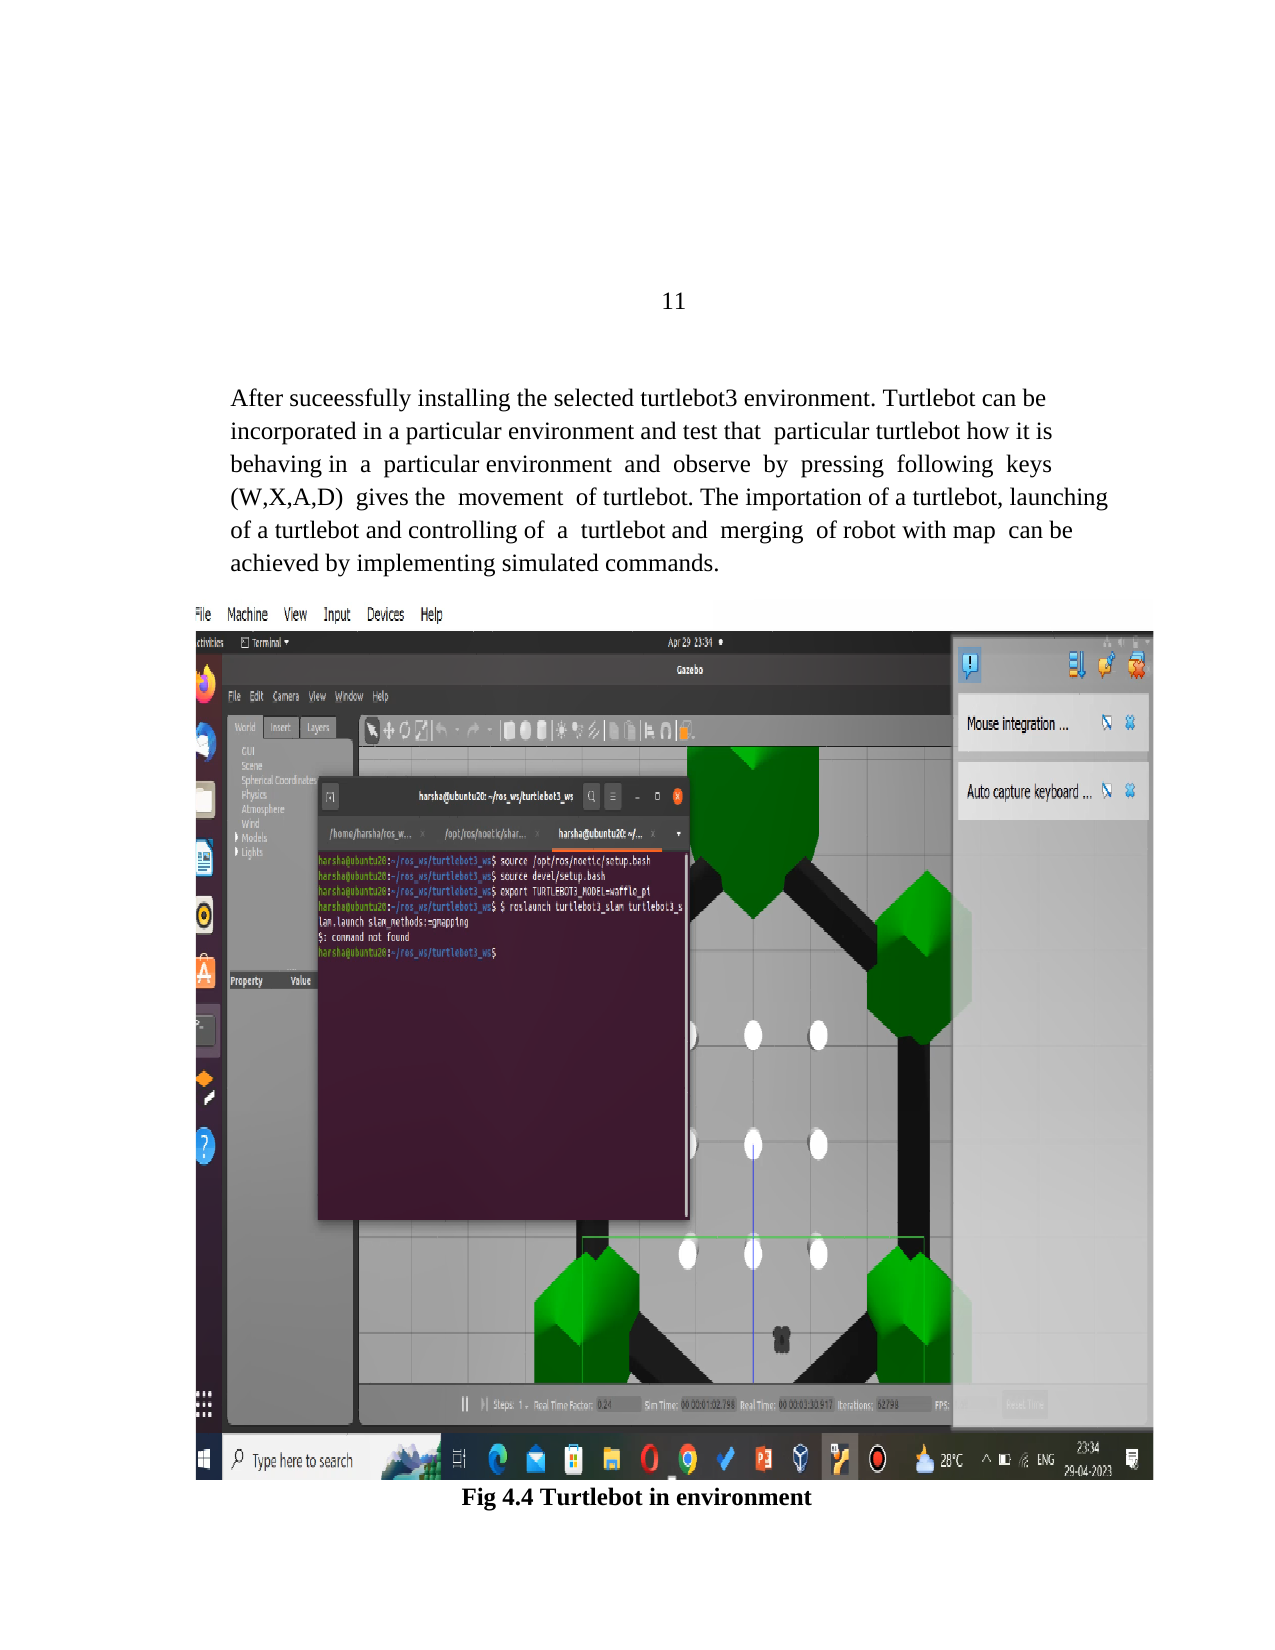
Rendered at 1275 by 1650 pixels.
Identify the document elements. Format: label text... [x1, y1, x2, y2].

list 11 [230, 286, 1117, 315]
list After suceessfully installing the selected turtlebot3 environment. Turtlebot can be incorporated in a particular environment and test that particular turtlebot how it is behaving in a particular environment and observe by pressing following keys (W,X,A,D) gives the movement of turtlebot. The importation of a turtlebot, launching of a turtlebot and controlling of a turtlebot and merging of robot with map can be achieved by implementing simulated commands. [230, 383, 1117, 577]
picture [195, 599, 1154, 1480]
